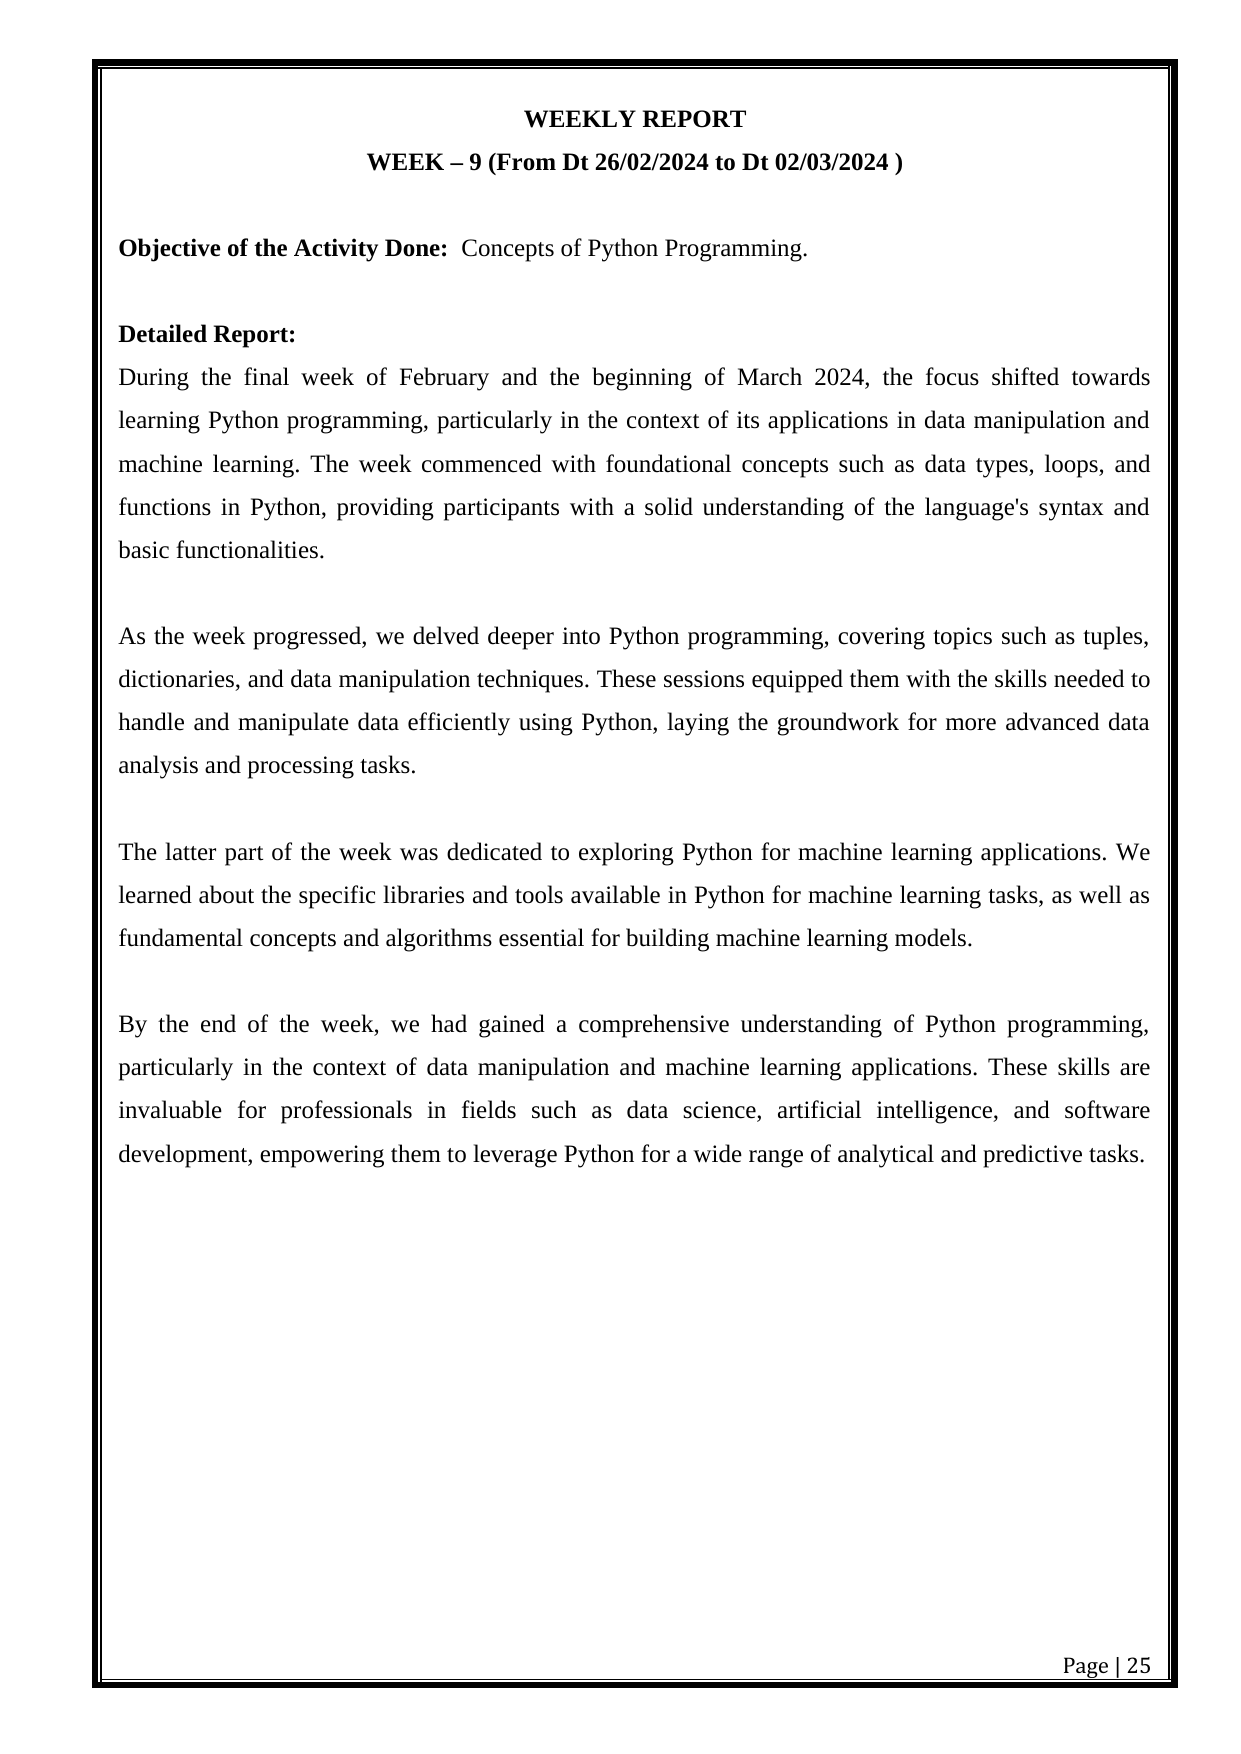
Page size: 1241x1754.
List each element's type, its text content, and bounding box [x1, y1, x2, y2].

text During the final week of February and the beginning of March 2024, the focus shifted towards learning Python programming, particularly in the context of its applications in data manipulation and machine learning. The week commenced with foundational concepts such as data types, loops, and functions in Python, providing participants with a solid understanding of the language's syntax and basic functionalities. [118, 362, 1152, 564]
text Objective of the Activity Done: Concepts of Python Programming. [118, 233, 1152, 262]
text By the end of the week, we had gained a comprehensive understanding of Python programming, particularly in the context of data manipulation and machine learning applications. These skills are invaluable for professionals in fields such as data science, artificial intelligence, and software development, empowering them to leverage Python for a wide range of analytical and predictive tasks. [118, 1009, 1152, 1167]
text The latter part of the week was dedicated to exploring Python for machine learning applications. We learned about the specific libraries and tools available in Python for machine learning tasks, as well as fundamental concepts and algorithms essential for building machine learning models. [118, 837, 1152, 952]
text As the week progressed, we delved deeper into Python programming, covering topics such as tuples, dictionaries, and data manipulation techniques. These sessions equipped them with the skills needed to handle and manipulate data efficiently using Python, laying the groundwork for more advanced data analysis and processing tasks. [118, 621, 1152, 779]
text Detailed Report: [118, 319, 1152, 348]
text WEEKLY REPORT [118, 104, 1152, 132]
text WEEK – 9 (From Dt 26/02/2024 to Dt 02/03/2024 ) [118, 147, 1152, 176]
